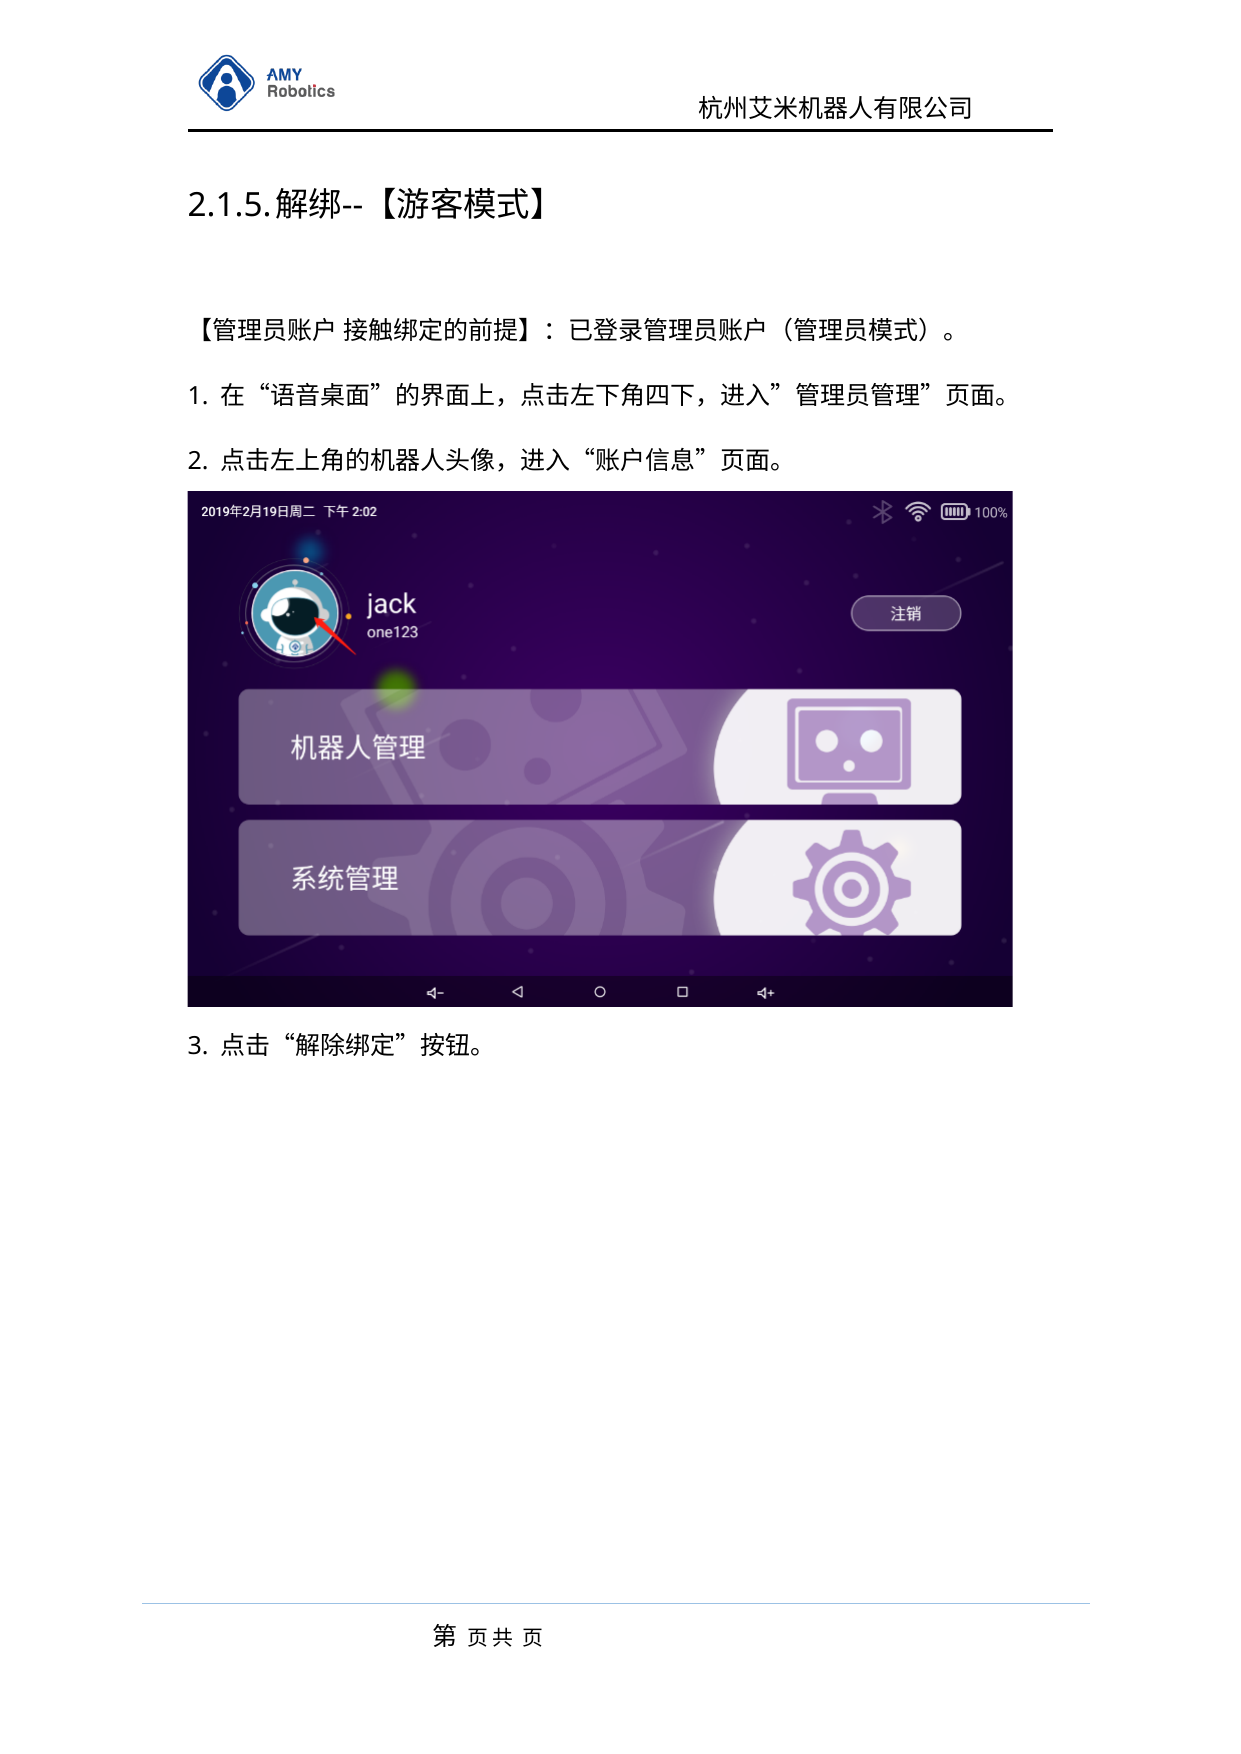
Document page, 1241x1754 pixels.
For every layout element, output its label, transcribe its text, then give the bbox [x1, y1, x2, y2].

picture [196, 53, 337, 112]
picture [187, 491, 1013, 1007]
list 在“语音桌面”的界面上，点击左下角四下，进入”管理员管理”页面。 [187, 361, 1053, 426]
subtitle 解绑--【游客模式】 [187, 169, 1053, 234]
list 点击左上角的机器人头像，进入“账户信息”页面。 [187, 426, 1053, 491]
text 【管理员账户 接触绑定的前提】：已登录管理员账户（管理员模式）。 [187, 296, 1053, 361]
list 点击“解除绑定”按钮。 [187, 1011, 1053, 1076]
